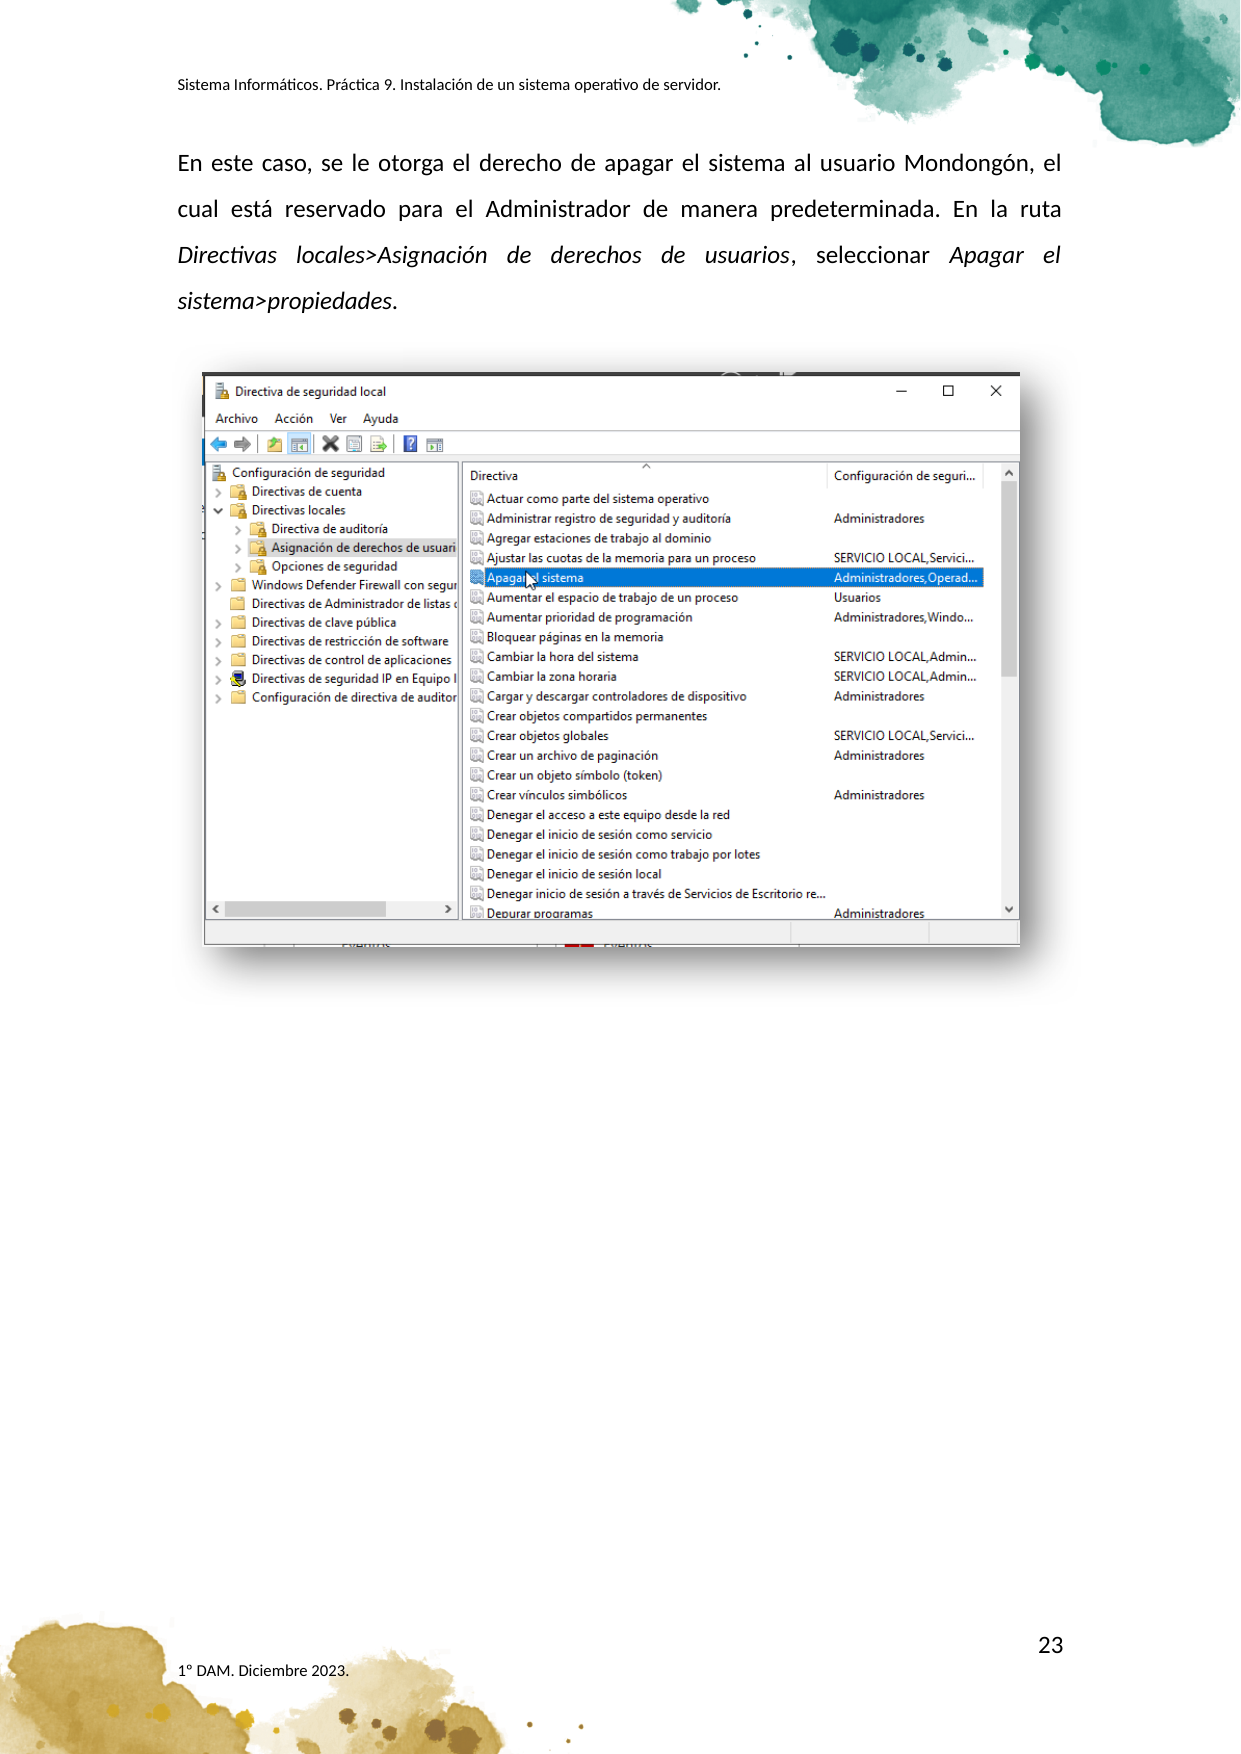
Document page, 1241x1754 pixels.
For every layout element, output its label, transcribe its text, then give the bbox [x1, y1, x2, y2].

picture [202, 0, 1241, 947]
text En este caso, se le otorga el derecho de apagar el sistema al usuario Mondongón, el cual está reservado para el Administrador de manera predeterminada. En la ruta Directivas locales>Asignación de derechos de usuarios, seleccionar Apagar el sistema>propiedades. [177, 148, 1063, 315]
picture [0, 1275, 1139, 1754]
